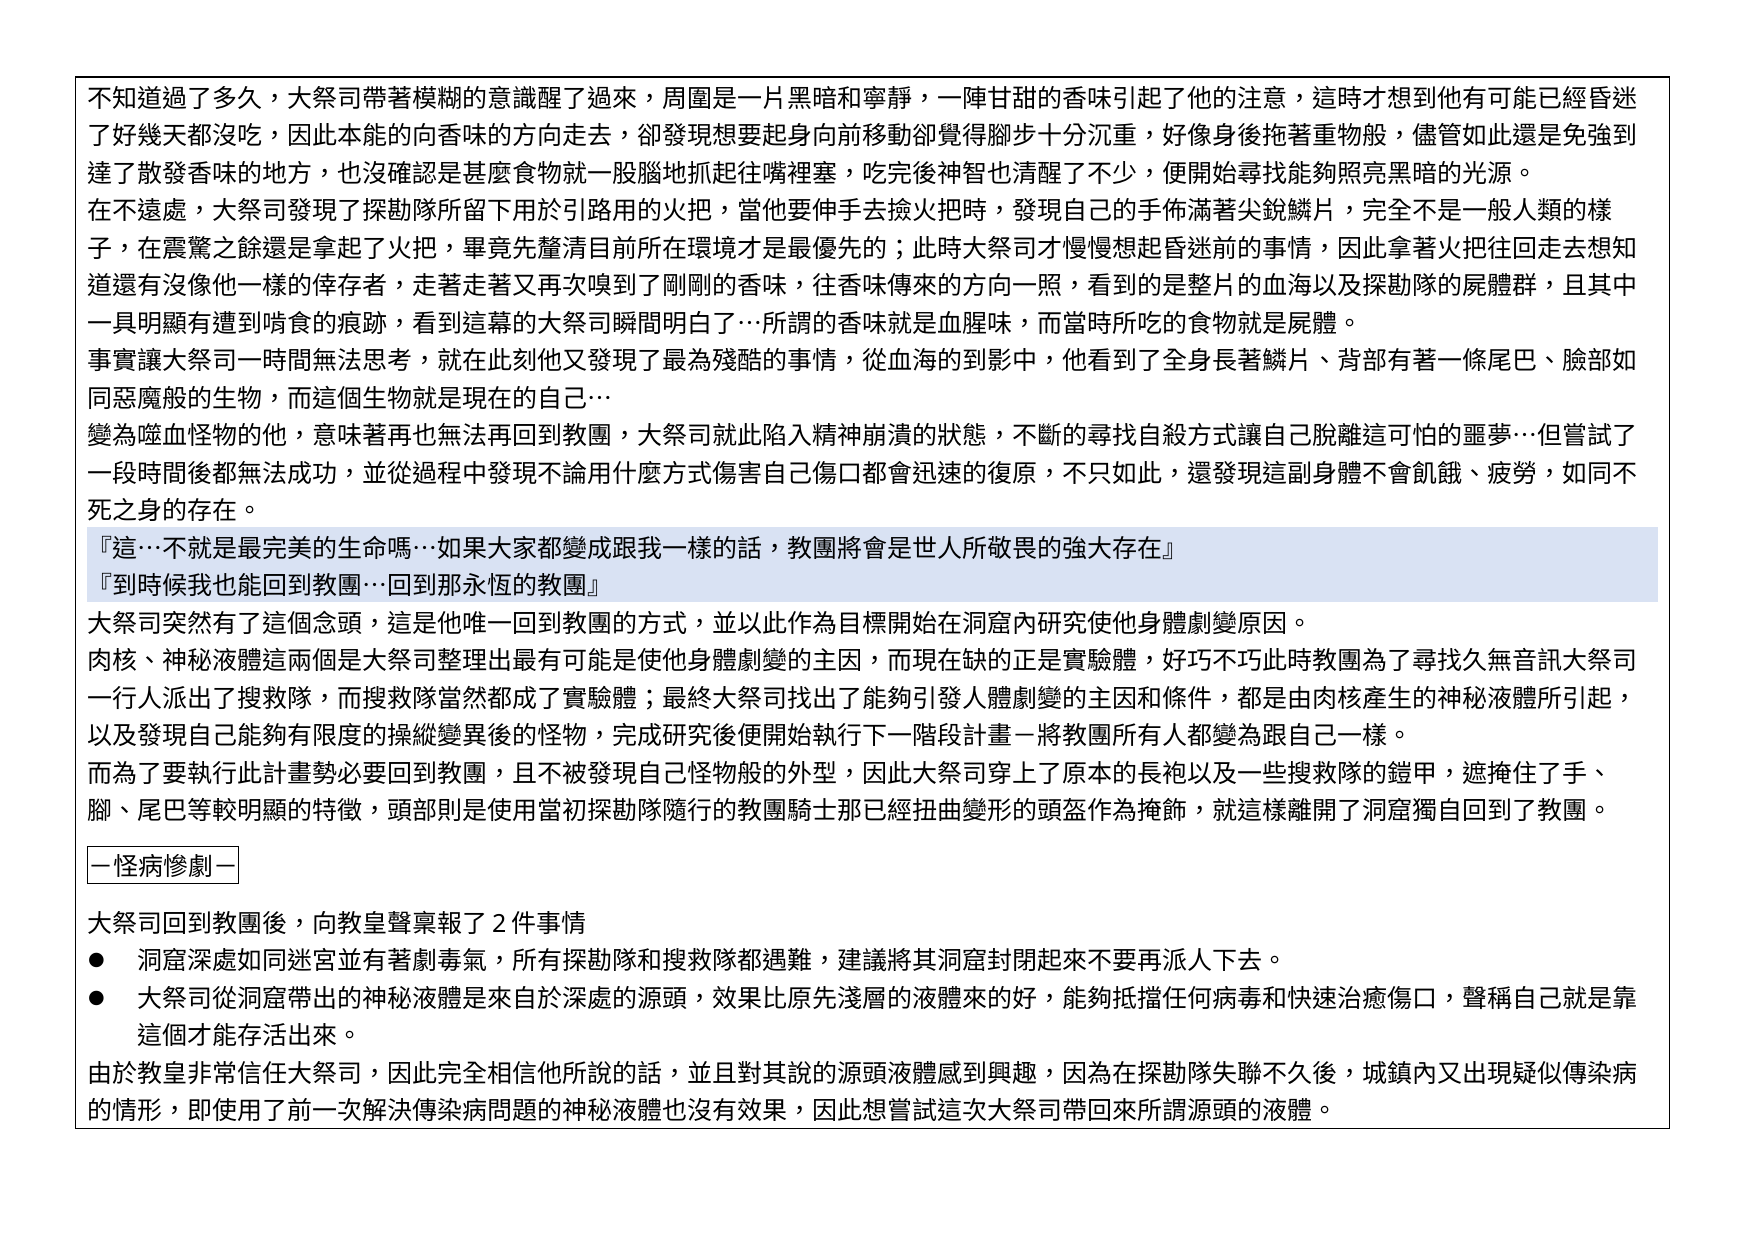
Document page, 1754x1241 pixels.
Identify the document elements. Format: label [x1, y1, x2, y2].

table_cell [76, 78, 1669, 1127]
